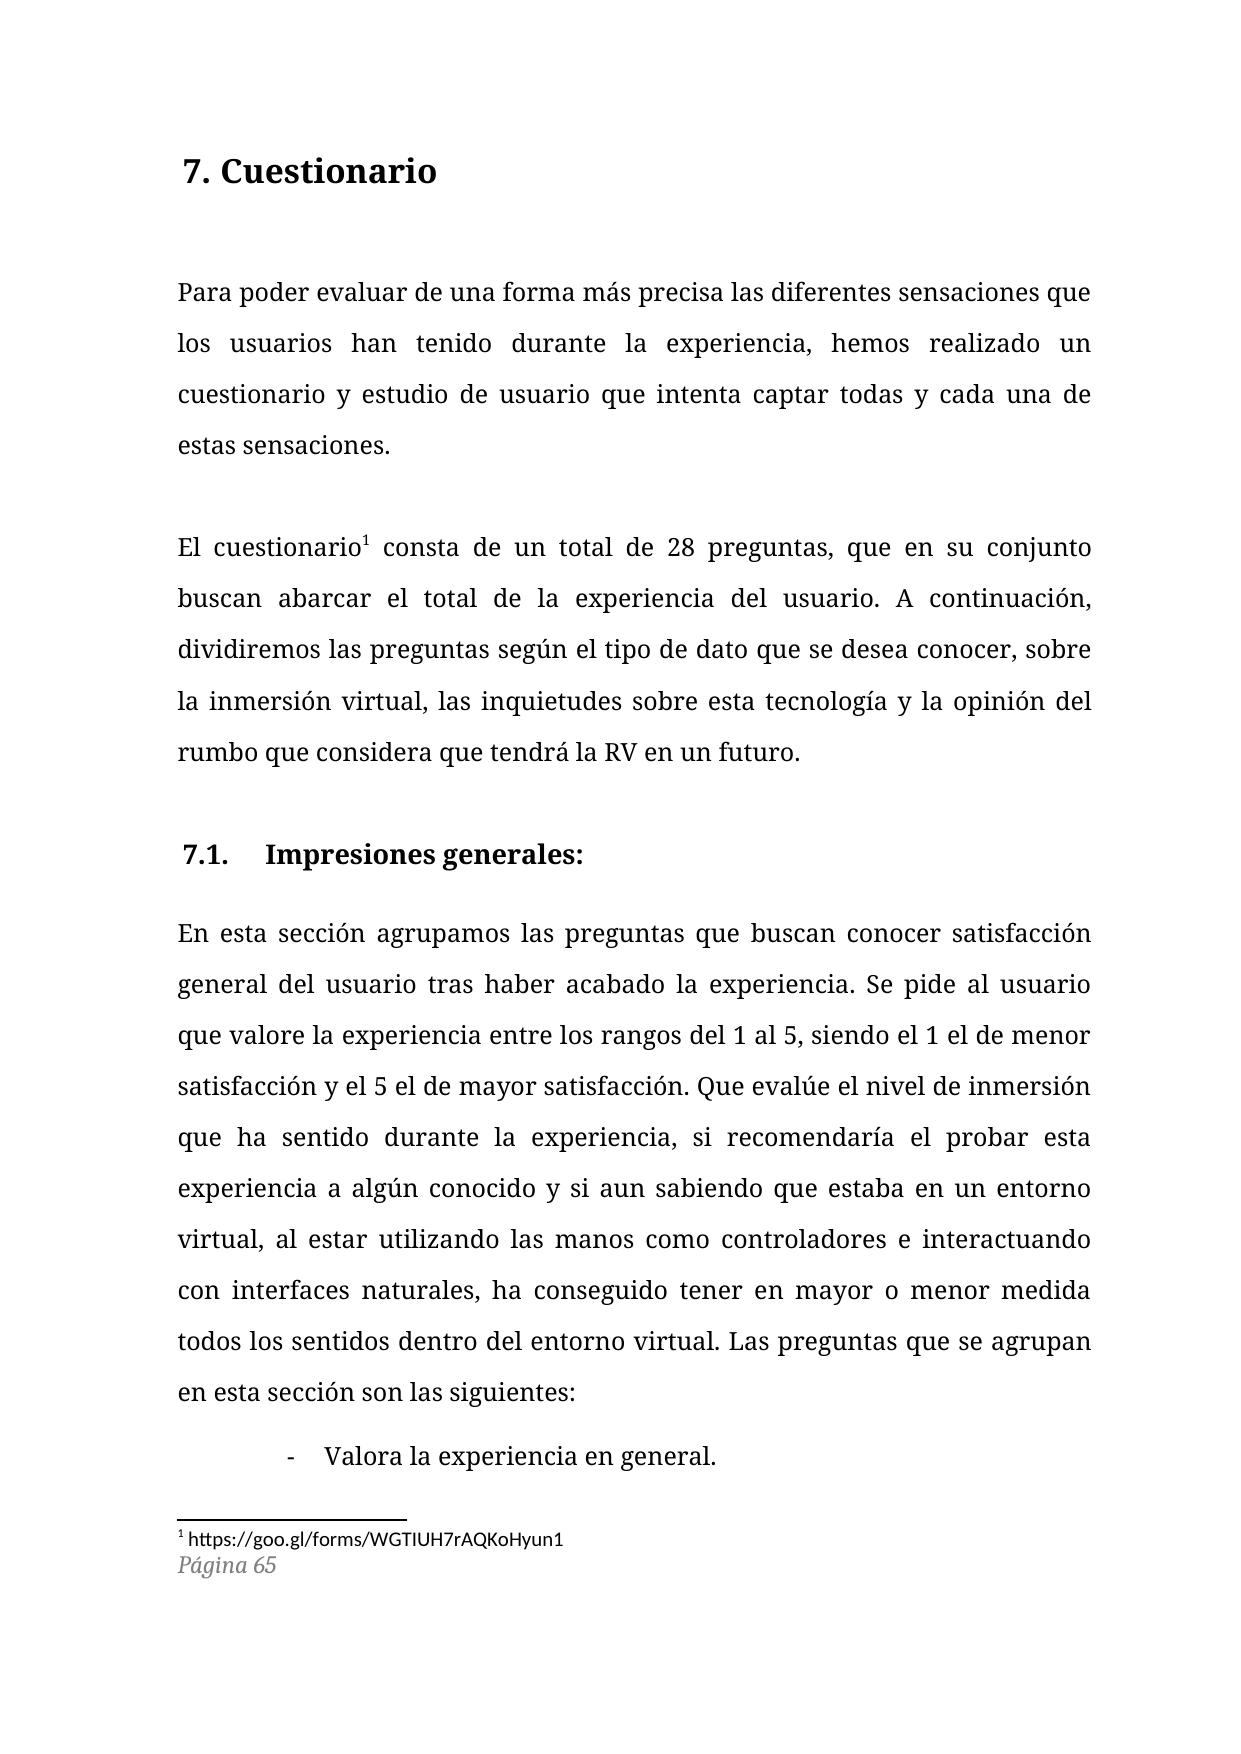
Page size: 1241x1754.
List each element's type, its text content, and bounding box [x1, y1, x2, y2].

text Para poder evaluar de una forma más precisa las diferentes sensaciones que los usuarios han tenido durante la experiencia, hemos realizado un cuestionario y estudio de usuario que intenta captar todas y cada una de estas sensaciones. [177, 275, 1092, 462]
subtitle Cuestionario [183, 148, 1092, 193]
text El cuestionario consta de un total de 28 preguntas, que en su conjunto buscan abarcar el total de la experiencia del usuario. A continuación, dividiremos las preguntas según el tipo de dato que se desea conocer, sobre la inmersión virtual, las inquietudes sobre esta tecnología y la opinión del rumbo que considera que tendrá la RV en un futuro. [177, 530, 1092, 768]
list Valora la experiencia en general. [287, 1438, 1092, 1473]
subtitle Impresiones generales: [183, 835, 1092, 872]
text En esta sección agrupamos las preguntas que buscan conocer satisfacción general del usuario tras haber acabado la experiencia. Se pide al usuario que valore la experiencia entre los rangos del 1 al 5, siendo el 1 el de menor satisfacción y el 5 el de mayor satisfacción. Que evalúe el nivel de inmersión que ha sentido durante la experiencia, si recomendaría el probar esta experiencia a algún conocido y si aun sabiendo que estaba en un entorno virtual, al estar utilizando las manos como controladores e interactuando con interfaces naturales, ha conseguido tener en mayor o menor medida todos los sentidos dentro del entorno virtual. Las preguntas que se agrupan en esta sección son las siguientes: [177, 916, 1092, 1409]
